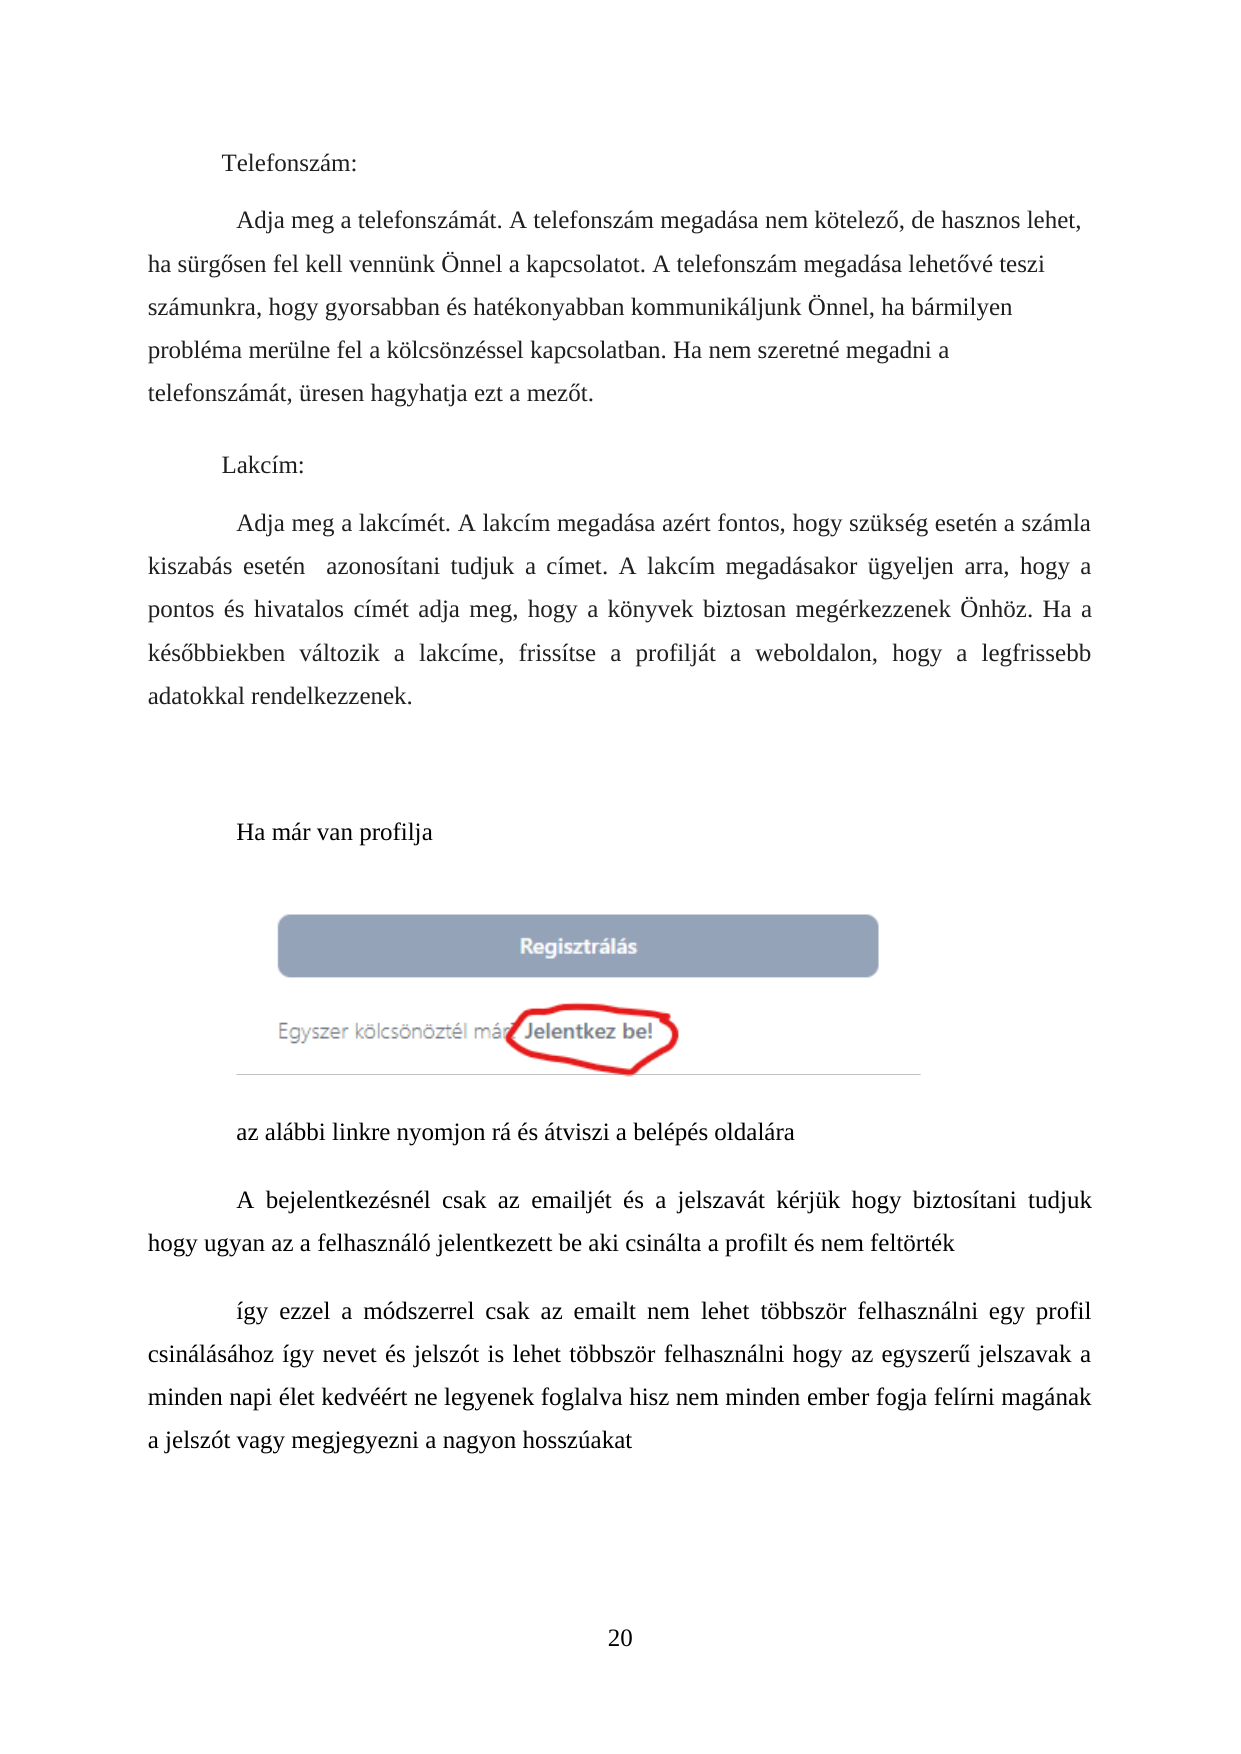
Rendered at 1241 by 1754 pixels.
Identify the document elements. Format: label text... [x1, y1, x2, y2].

picture [236, 885, 921, 1078]
text Adja meg a telefonszámát. A telefonszám megadása nem kötelező, de hasznos lehet, ha sürgősen fel kell vennünk Önnel a kapcsolatot. A telefonszám megadása lehetővé teszi számunkra, hogy gyorsabban és hatékonyabban kommunikáljunk Önnel, ha bármilyen probléma merülne fel a kölcsönzéssel kapcsolatban. Ha nem szeretné megadni a telefonszámát, üresen hagyhatja ezt a mezőt. [148, 206, 1093, 407]
text Telefonszám: [185, 148, 1093, 176]
text Lakcím: [185, 450, 1093, 479]
text A bejelentkezésnél csak az emailjét és a jelszavát kérjük hogy biztosítani tudjuk hogy ugyan az a felhasználó jelentkezett be aki csinálta a profilt és nem feltörték [148, 1185, 1093, 1257]
text így ezzel a módszerrel csak az emailt nem lehet többször felhasználni egy profil csinálásához így nevet és jelszót is lehet többször felhasználni hogy az egyszerű jelszavak a minden napi élet kedvéért ne legyenek foglalva hisz nem minden ember fogja felírni magának a jelszót vagy megjegyezni a nagyon hosszúakat [148, 1296, 1093, 1454]
text Adja meg a lakcímét. A lakcím megadása azért fontos, hogy szükség esetén a számla kiszabás esetén azonosítani tudjuk a címet. A lakcím megadásakor ügyeljen arra, hogy a pontos és hivatalos címét adja meg, hogy a könyvek biztosan megérkezzenek Önhöz. Ha a későbbiekben változik a lakcíme, frissítse a profilját a weboldalon, hogy a legfrissebb adatokkal rendelkezzenek. [148, 508, 1093, 709]
text az alábbi linkre nyomjon rá és átviszi a belépés oldalára [148, 1117, 1093, 1145]
text Ha már van profilja [148, 817, 1093, 846]
